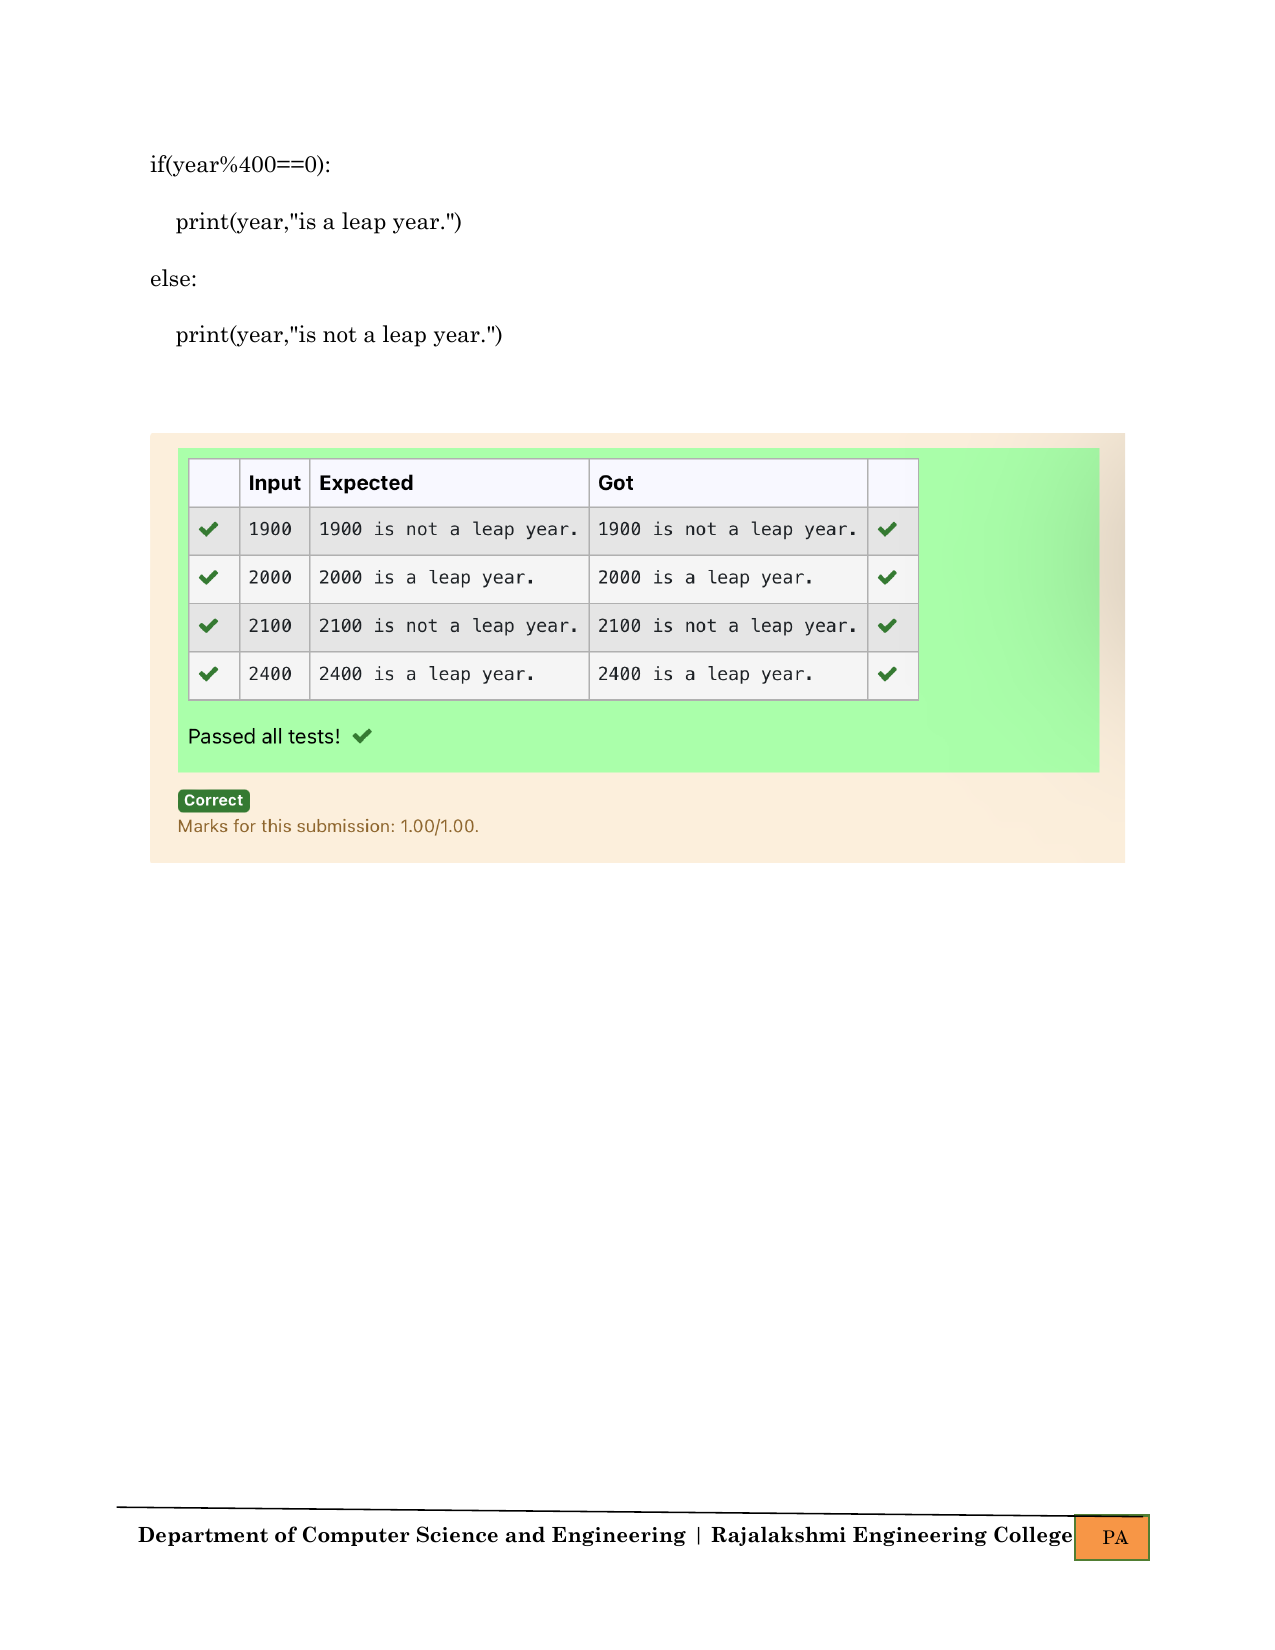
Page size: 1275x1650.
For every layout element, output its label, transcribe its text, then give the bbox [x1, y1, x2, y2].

text print(year,"is a leap year.") [150, 207, 1125, 234]
text if(year%400==0): [150, 150, 1125, 178]
text else: [150, 263, 1125, 291]
picture [150, 433, 1125, 863]
text print(year,"is not a leap year.") [150, 320, 1125, 348]
